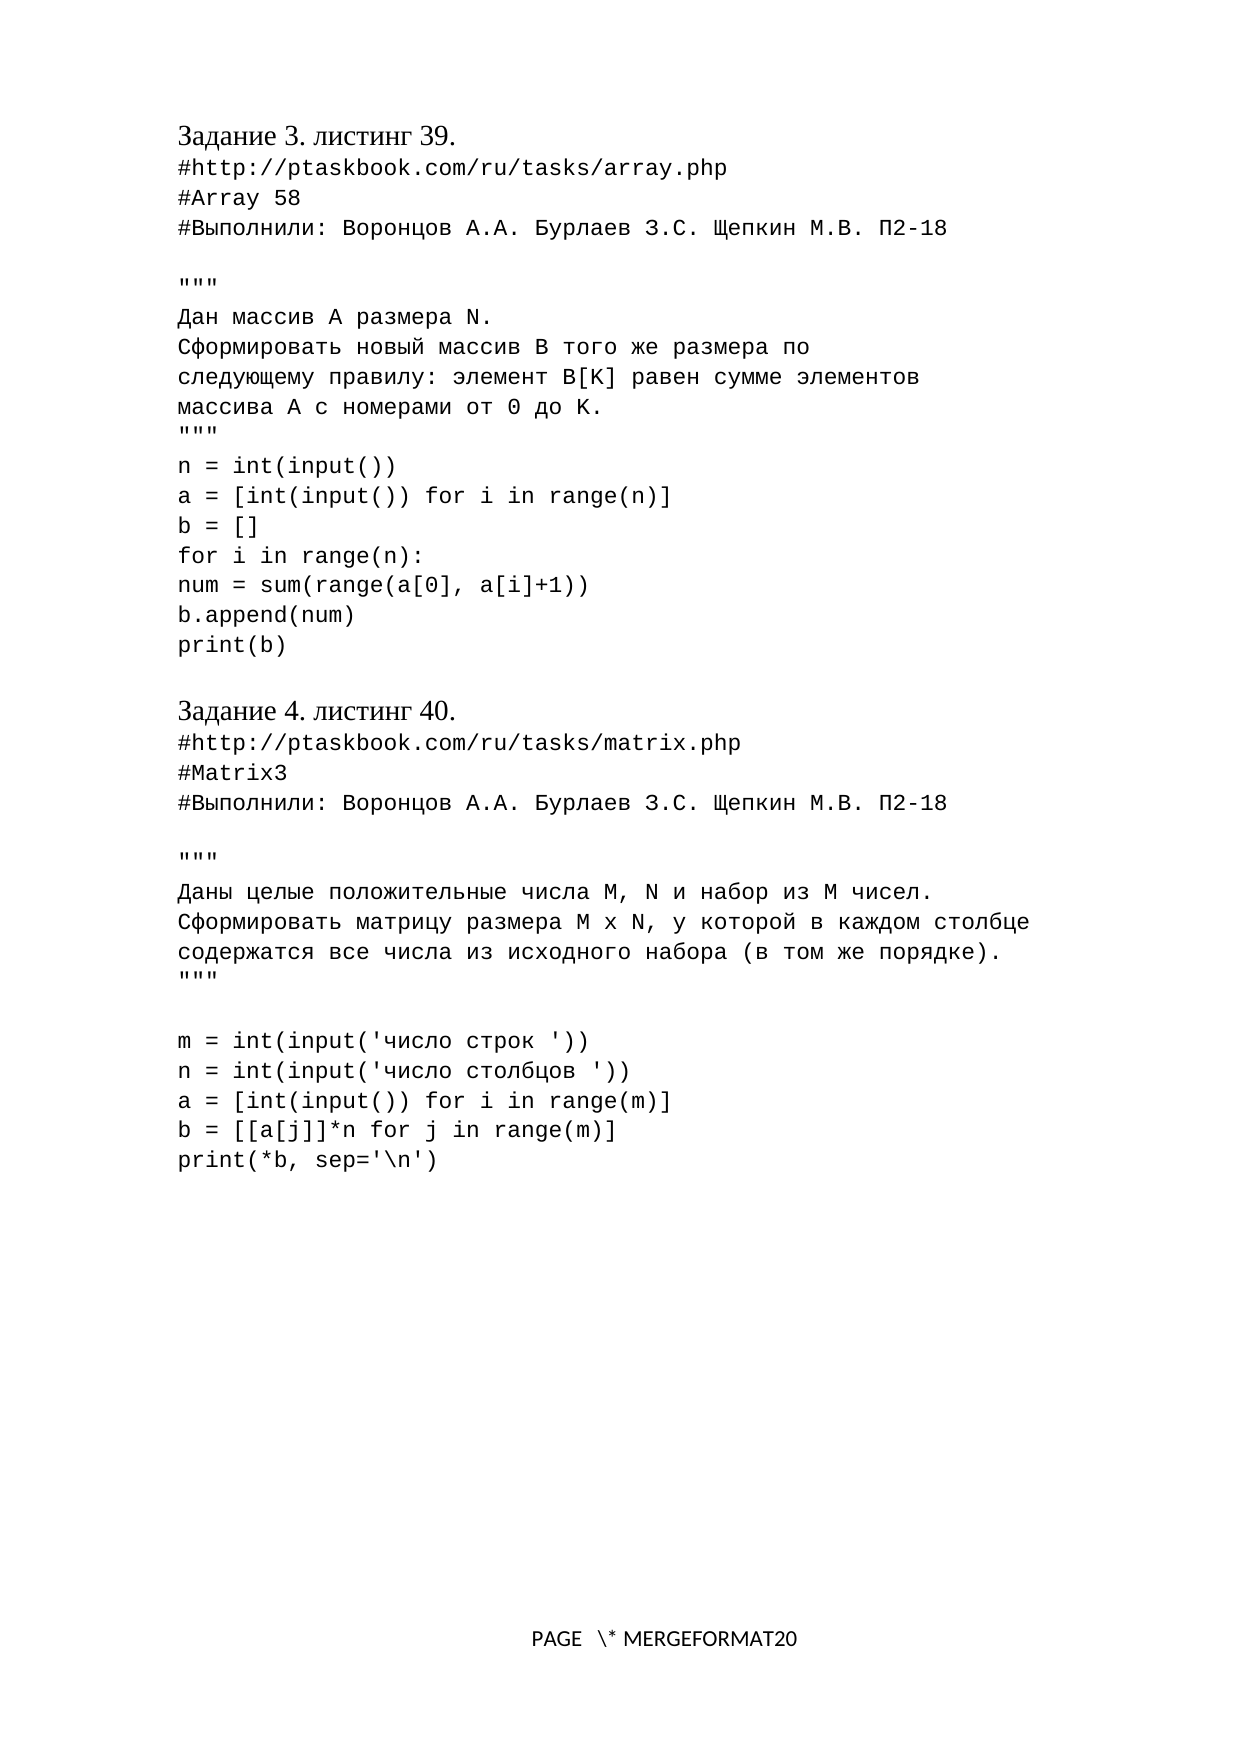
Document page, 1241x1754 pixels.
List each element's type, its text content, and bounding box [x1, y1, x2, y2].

text Задание 4. листинг 40. [177, 693, 1152, 726]
text b.append(num) [177, 603, 1152, 629]
text #Выполнили: Воронцов А.А. Бурлаев З.С. Щепкин М.В. П2-18 [177, 216, 1152, 242]
text Сформировать матрицу размера M x N, у которой в каждом столбце [177, 910, 1152, 936]
text #http://ptaskbook.com/ru/tasks/matrix.php [177, 731, 1152, 757]
text """ [177, 970, 1152, 996]
text #Matrix3 [177, 761, 1152, 787]
text Сформировать новый массив B того же размера по [177, 335, 1152, 361]
text """ [177, 276, 1152, 302]
text """ [177, 851, 1152, 877]
text следующему правилу: элемент B[K] равен сумме элементов [177, 365, 1152, 391]
text print(*b, sep='\n') [177, 1148, 1152, 1174]
text Задание 3. листинг 39. [177, 118, 1152, 152]
text Дан массив A размера N. [177, 306, 1152, 332]
text содержатся все числа из исходного набора (в том же порядке). [177, 940, 1152, 966]
text n = int(input()) [177, 454, 1152, 481]
text num = sum(range(a[0], a[i]+1)) [177, 574, 1152, 600]
text b = [] [177, 514, 1152, 540]
text Даны целые положительные числа M, N и набор из M чисел. [177, 880, 1152, 906]
text a = [int(input()) for i in range(n)] [177, 484, 1152, 510]
text a = [int(input()) for i in range(m)] [177, 1089, 1152, 1115]
text n = int(input('число столбцов ')) [177, 1059, 1152, 1085]
text #Array 58 [177, 186, 1152, 212]
text m = int(input('число строк ')) [177, 1029, 1152, 1055]
text #Выполнили: Воронцов А.А. Бурлаев З.С. Щепкин М.В. П2-18 [177, 791, 1152, 817]
text массива A с номерами от 0 до K. [177, 395, 1152, 421]
text b = [[a[j]]*n for j in range(m)] [177, 1119, 1152, 1145]
text print(b) [177, 633, 1152, 659]
text #http://ptaskbook.com/ru/tasks/array.php [177, 157, 1152, 183]
text for i in range(n): [177, 544, 1152, 570]
text """ [177, 425, 1152, 451]
